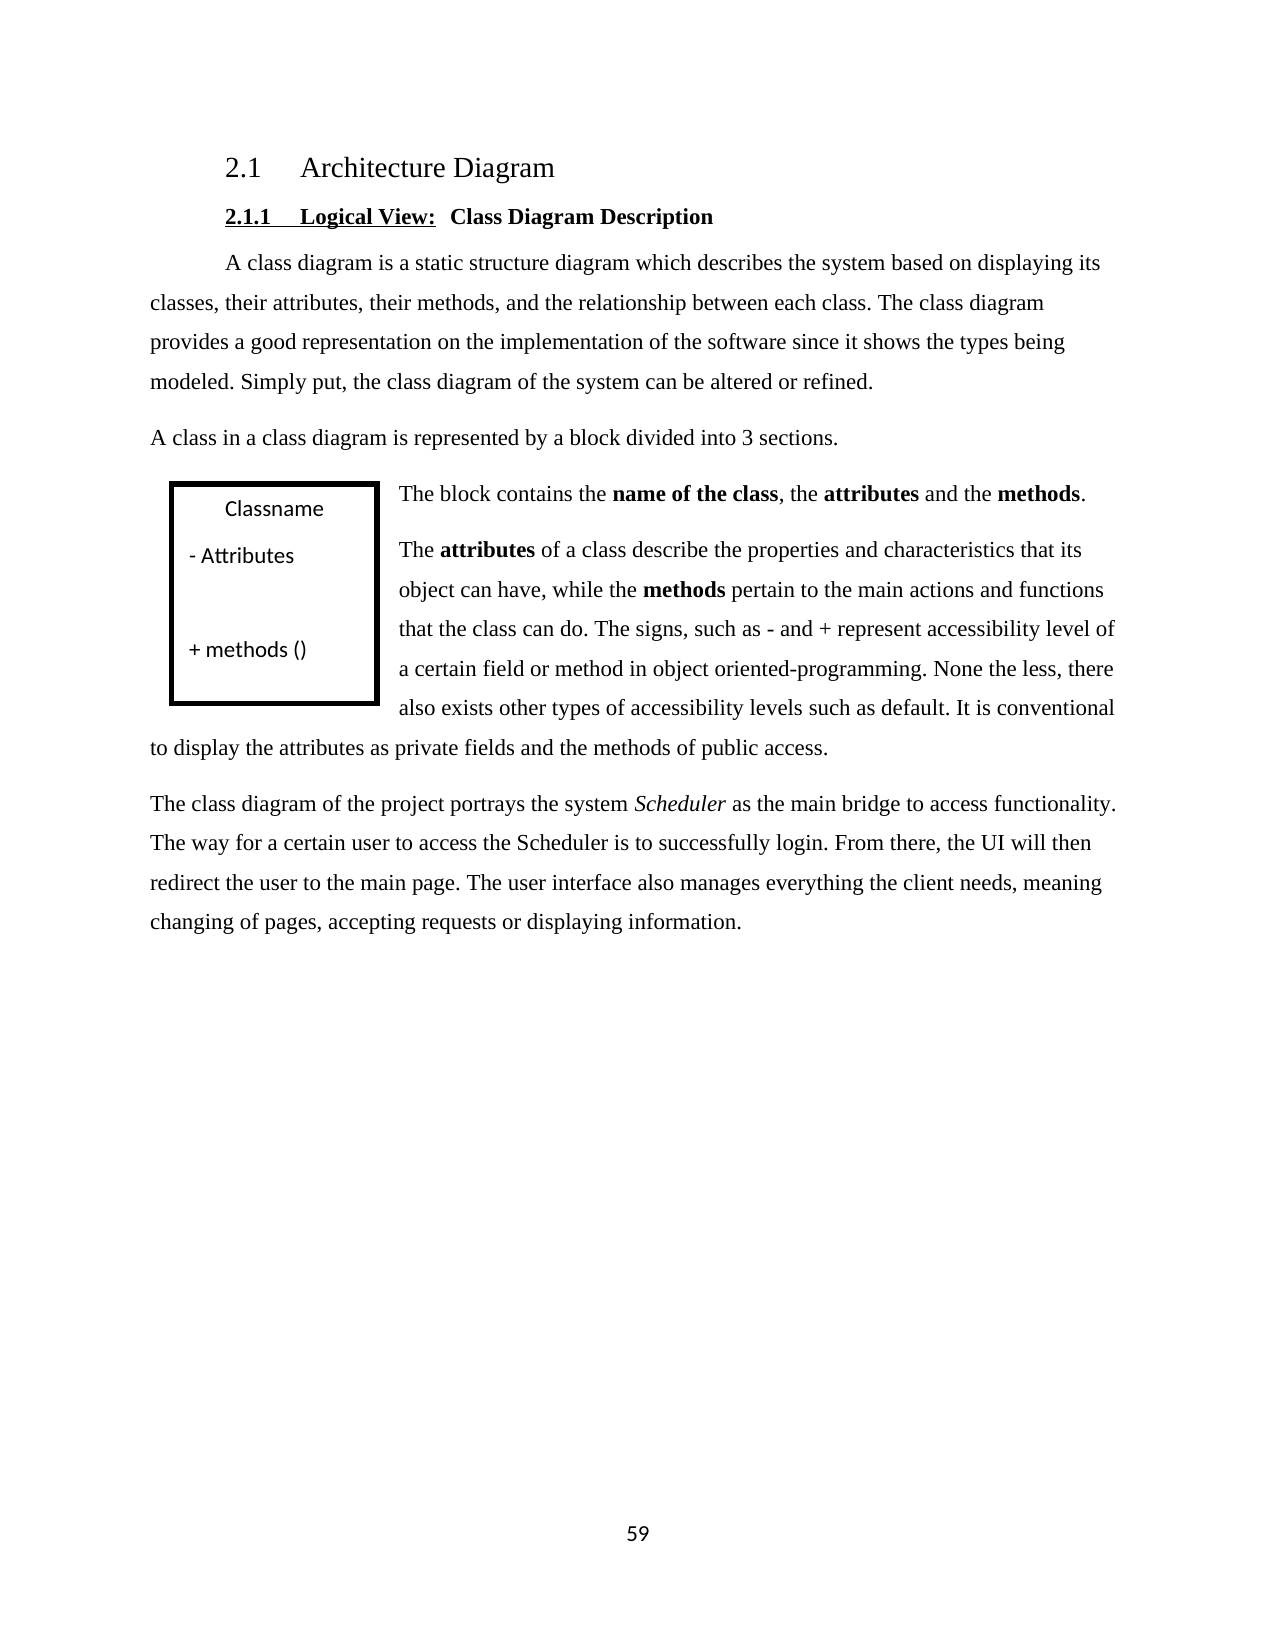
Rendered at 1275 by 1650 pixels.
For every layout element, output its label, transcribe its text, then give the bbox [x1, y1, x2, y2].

text The block contains the name of the class, the attributes and the methods. [150, 480, 1125, 507]
text A class diagram is a static structure diagram which describes the system based on displaying its classes, their attributes, their methods, and the relationship between each class. The class diagram provides a good representation on the implementation of the software since it shows the types being modeled. Simply put, the class diagram of the system can be altered or refined. [150, 249, 1125, 394]
text 2.1.1 Logical View: Class Diagram Description [150, 203, 1125, 229]
text The attributes of a class describe the properties and characteristics that its object can have, while the methods pertain to the main actions and functions that the class can do. The signs, such as - and + represent accessibility level of a certain field or method in object oriented-programming. None the less, there also exists other types of accessibility levels such as default. It is conventional to display the attributes as private fields and the methods of public access. [150, 536, 1125, 760]
text A class in a class diagram is represented by a block divided into 3 sections. [150, 424, 1125, 450]
text 2.1 Architecture Diagram [150, 150, 1125, 183]
text The class diagram of the project portrays the system Scheduler as the main bridge to access functionality. The way for a certain user to access the Scheduler is to successfully login. From there, the UI will then redirect the user to the main page. The user interface also manages everything the client needs, meaning changing of pages, accepting requests or displaying information. [150, 790, 1125, 935]
